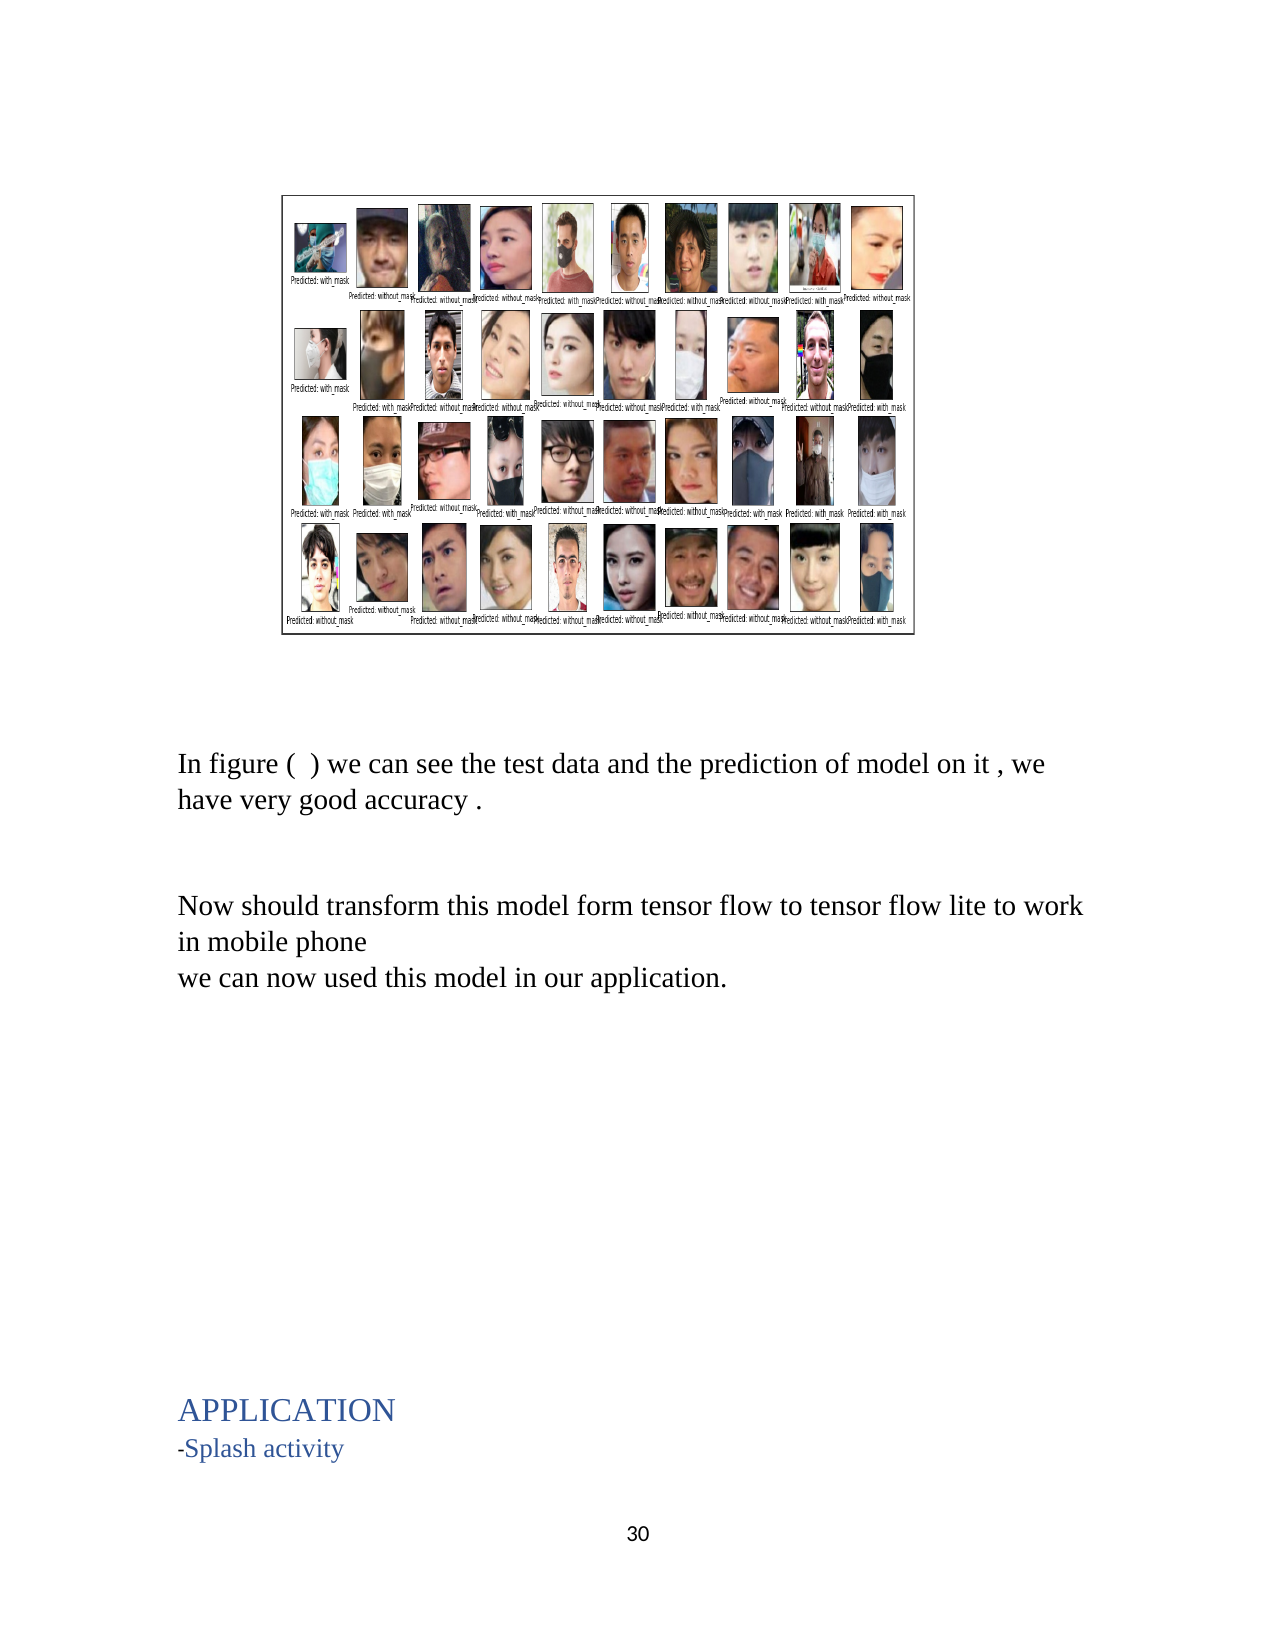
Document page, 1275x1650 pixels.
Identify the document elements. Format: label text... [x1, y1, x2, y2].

subtitle APPLICATION [177, 1391, 1098, 1429]
text In figure ( ) we can see the test data and the prediction of model on it , we have very good accuracy . [177, 746, 1098, 816]
picture [281, 195, 915, 635]
text Now should transform this model form tensor flow to tensor flow lite to work in mobile phone we can now used this model in our application. [177, 888, 1098, 993]
text -Splash activity [177, 1432, 1098, 1463]
